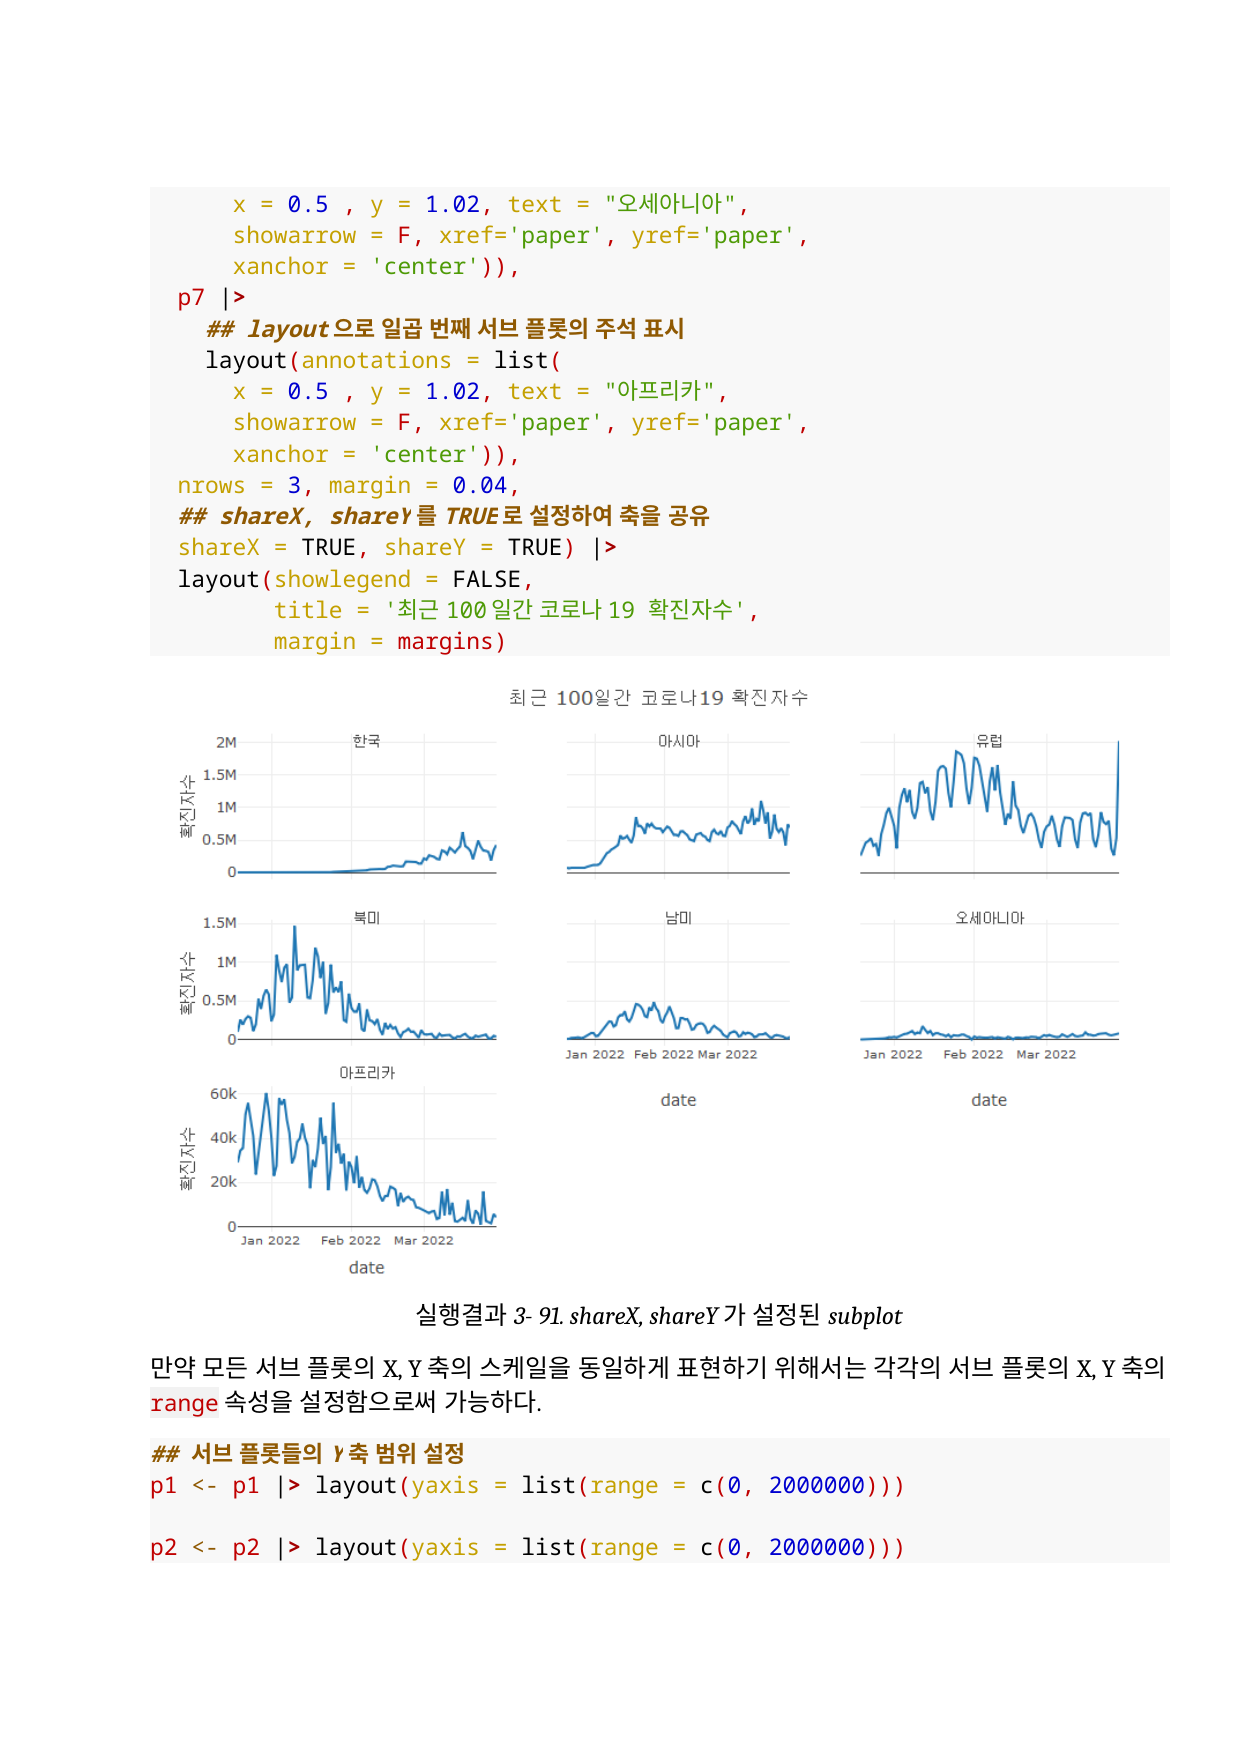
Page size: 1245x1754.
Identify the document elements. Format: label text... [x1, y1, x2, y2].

text 만약 모든 서브 플롯의 X, Y축의 스케일을 동일하게 표현하기 위해서는 각각의 서브 플롯의 X, Y축의 range 속성을 설정함으로써 가능하다. [150, 1351, 1170, 1419]
text 실행결과 3- . shareX, shareY가 설정된 subplot [150, 1298, 1170, 1332]
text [150, 187, 1170, 656]
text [150, 1438, 1170, 1563]
picture [172, 677, 1148, 1277]
